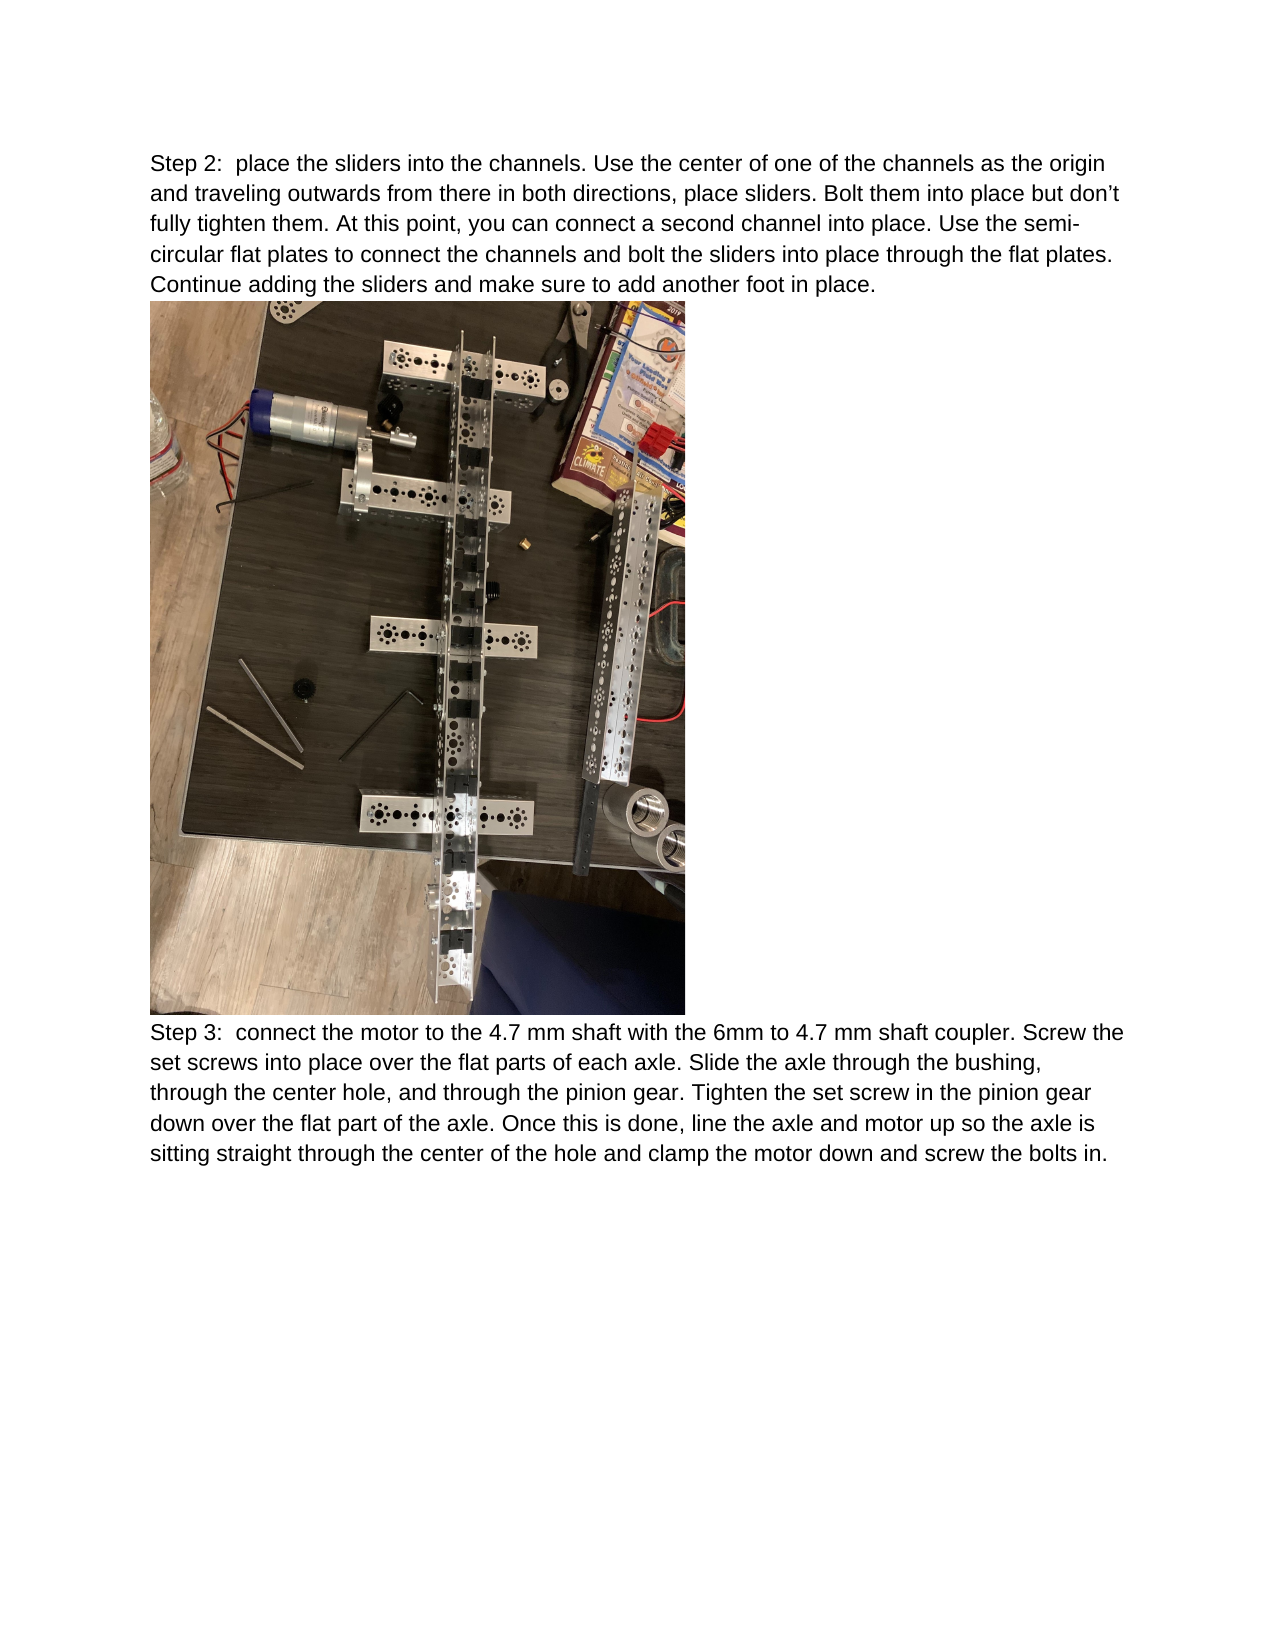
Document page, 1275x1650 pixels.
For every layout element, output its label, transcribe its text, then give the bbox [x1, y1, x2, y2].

picture [150, 301, 686, 1015]
text Step 2: place the sliders into the channels. Use the center of one of the channels as the origin and traveling outwards from there in both directions, place sliders. Bolt them into place but don’t fully tighten them. At this point, you can connect a second channel into place. Use the semi-circular flat plates to connect the channels and bolt the sliders into place through the flat plates. Continue adding the sliders and make sure to add another foot in place. [150, 150, 1125, 297]
text Step 3: connect the motor to the 4.7 mm shaft with the 6mm to 4.7 mm shaft coupler. Screw the set screws into place over the flat parts of each axle. Slide the axle through the bushing, through the center hole, and through the pinion gear. Tighten the set screw in the pinion gear down over the flat part of the axle. Once this is done, line the axle and motor up so the axle is sitting straight through the center of the hole and clamp the motor down and screw the bolts in. [150, 1019, 1125, 1166]
